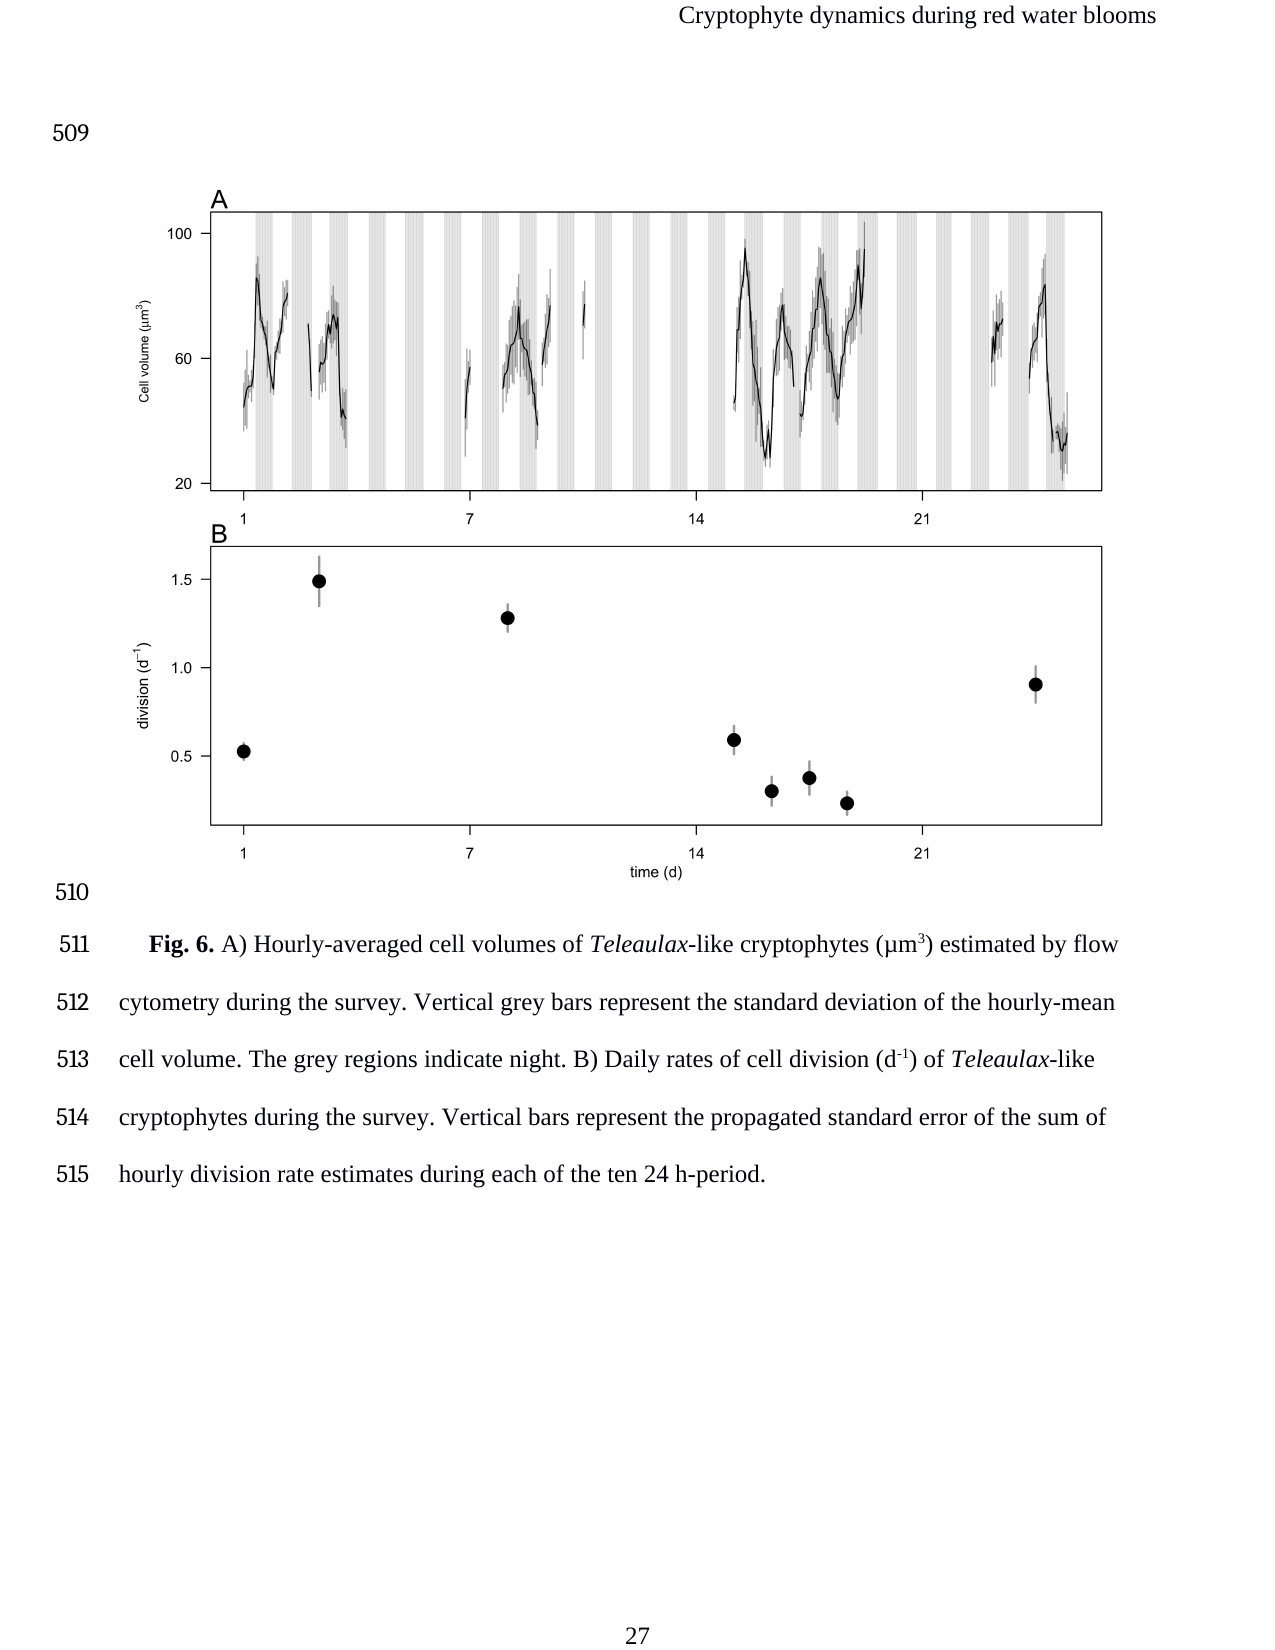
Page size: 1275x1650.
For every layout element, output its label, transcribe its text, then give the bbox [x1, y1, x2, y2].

text Fig. 6. A) Hourly-averaged cell volumes of Teleaulax-like cryptophytes (µm3) estimated by flow cytometry during the survey. Vertical grey bars represent the standard deviation of the hourly-mean cell volume. The grey regions indicate night. B) Daily rates of cell division (d-1) of Teleaulax-like cryptophytes during the survey. Vertical bars represent the propagated standard error of the sum of hourly division rate estimates during each of the ten 24 h-period. [118, 929, 1156, 1188]
picture [118, 176, 1157, 901]
